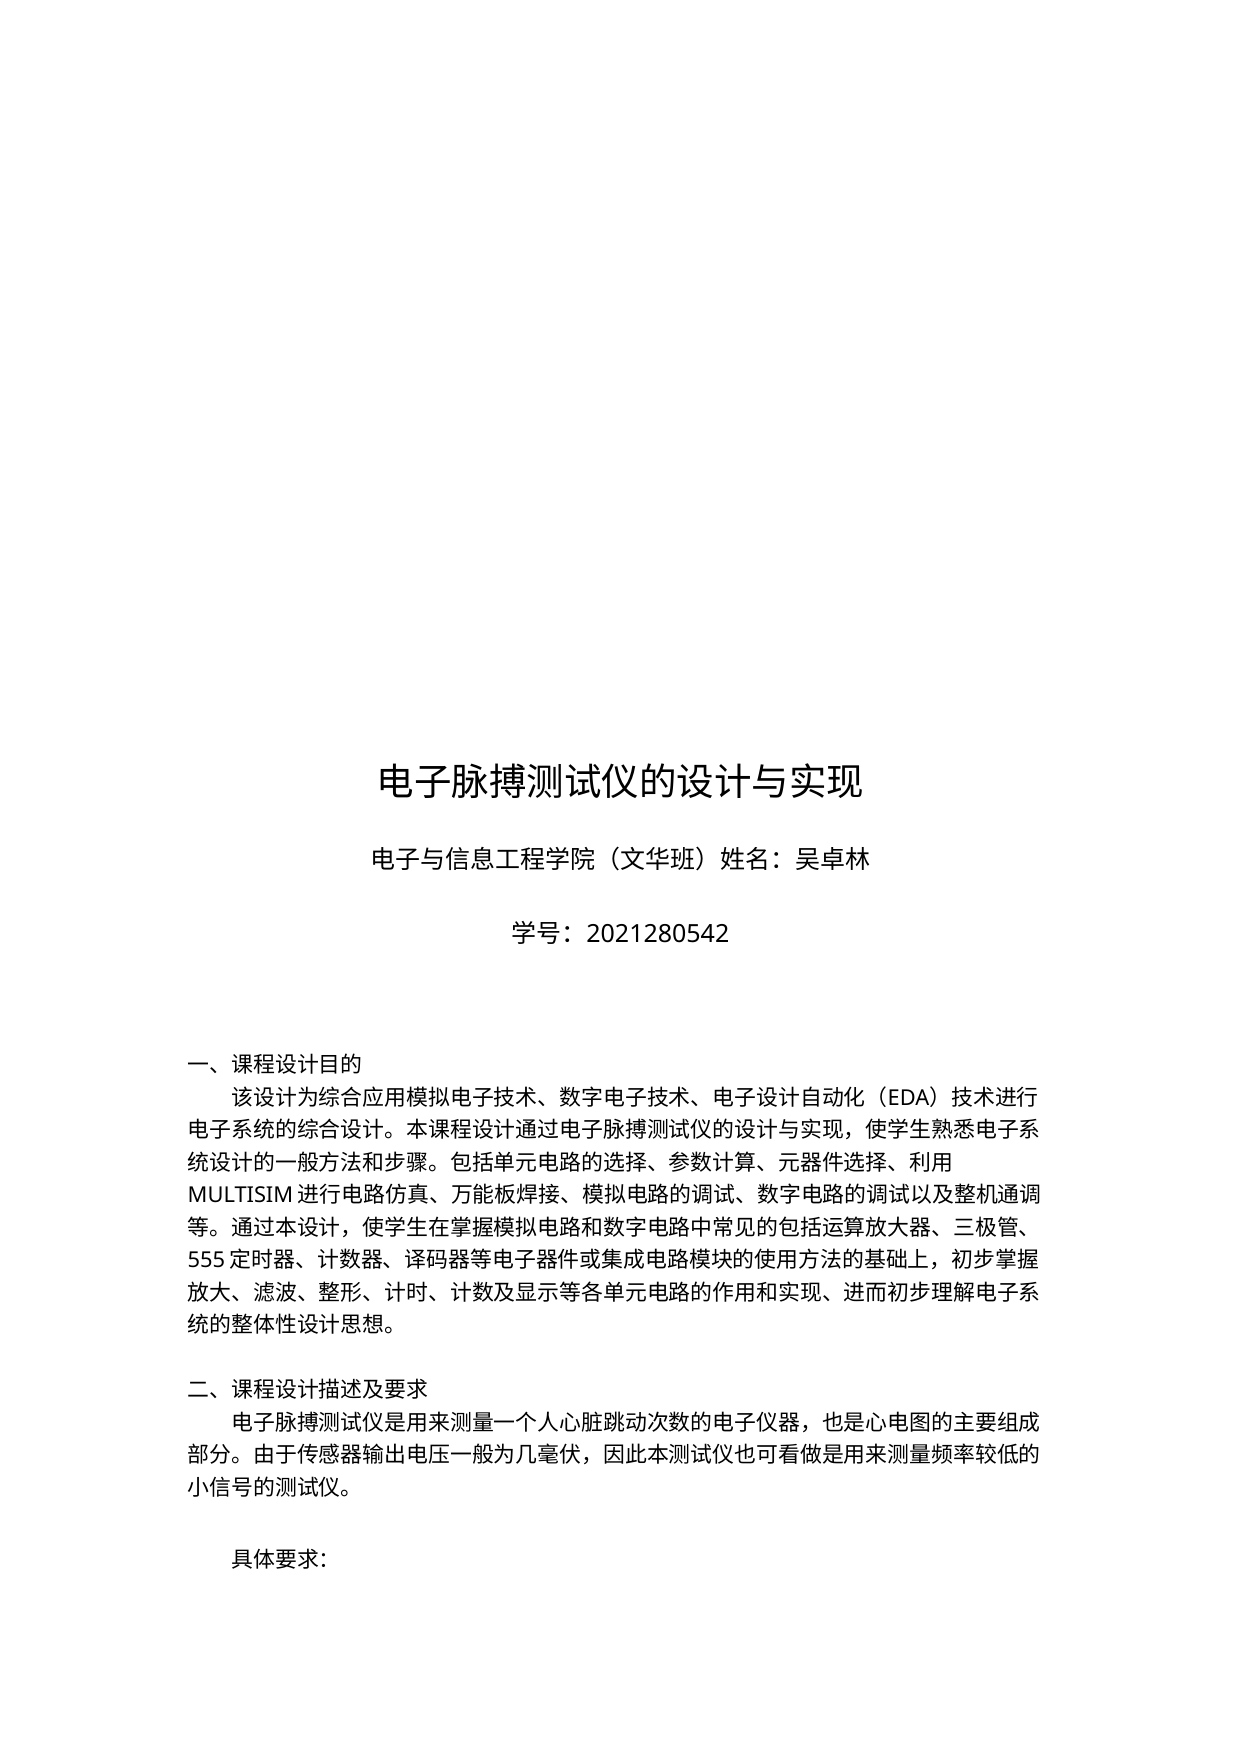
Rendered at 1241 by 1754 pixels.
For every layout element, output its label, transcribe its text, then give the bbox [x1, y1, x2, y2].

text 具体要求： [187, 1542, 1053, 1574]
text 学号：2021280542 [187, 899, 1053, 964]
text 该设计为综合应用模拟电子技术、数字电子技术、电子设计自动化（EDA）技术进行电子系统的综合设计。本课程设计通过电子脉搏测试仪的设计与实现，使学生熟悉电子系统设计的一般方法和步骤。包括单元电路的选择、参数计算、元器件选择、利用MULTISIM进行电路仿真、万能板焊接、模拟电路的调试、数字电路的调试以及整机通调等。通过本设计，使学生在掌握模拟电路和数字电路中常见的包括运算放大器、三极管、555定时器、计数器、译码器等电子器件或集成电路模块的使用方法的基础上，初步掌握放大、滤波、整形、计时、计数及显示等各单元电路的作用和实现、进而初步理解电子系统的整体性设计思想。 [187, 1079, 1053, 1339]
list 课程设计描述及要求 [187, 1372, 1053, 1404]
text 电子脉搏测试仪是用来测量一个人心脏跳动次数的电子仪器，也是心电图的主要组成部分。由于传感器输出电压一般为几毫伏，因此本测试仪也可看做是用来测量频率较低的小信号的测试仪。 [187, 1404, 1053, 1502]
text 电子脉搏测试仪的设计与实现 [187, 747, 1053, 812]
text 电子与信息工程学院（文华班）姓名：吴卓林 [187, 826, 1053, 891]
list 课程设计目的 [187, 1047, 1053, 1079]
